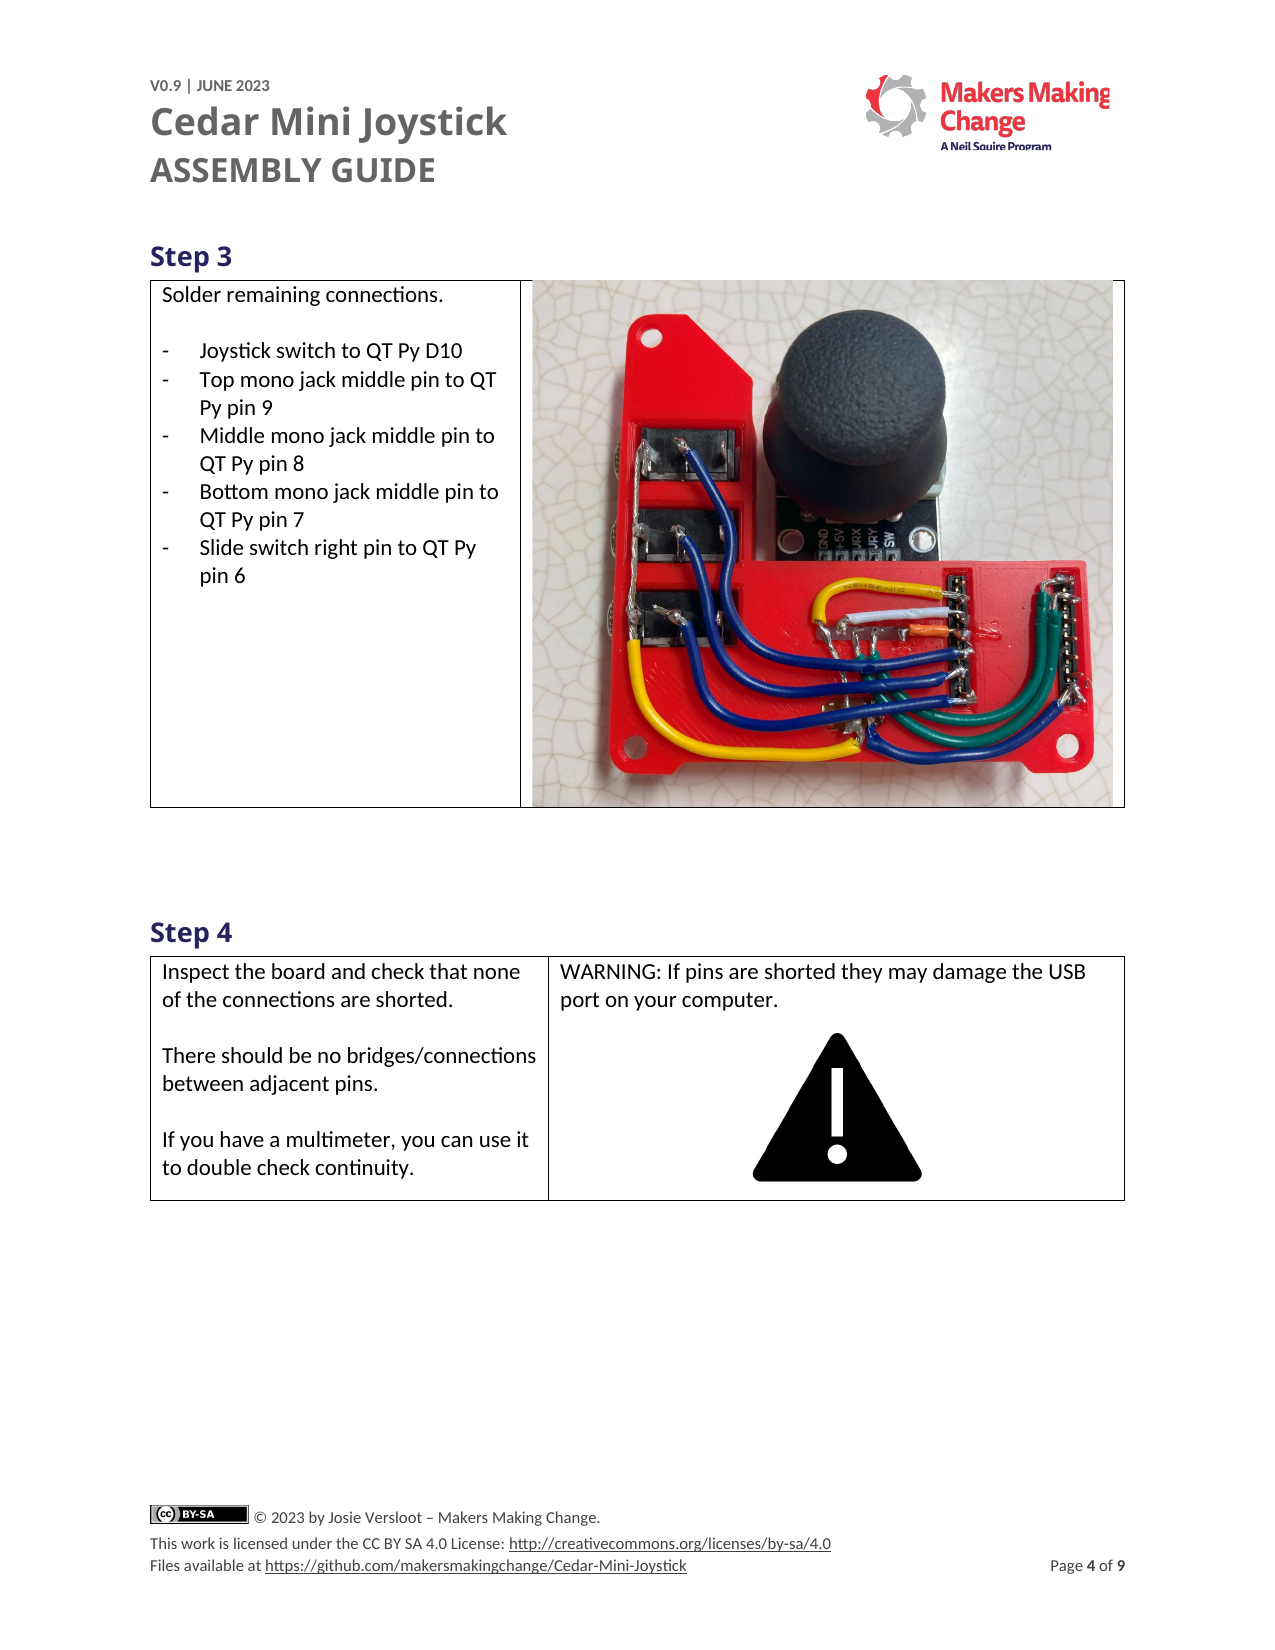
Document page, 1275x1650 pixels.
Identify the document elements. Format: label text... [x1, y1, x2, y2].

picture [865, 75, 1110, 151]
table_header Inspect the board and check that none of the connections are shorted. There should be no bridges/connections between adjacent pins. If you have a multimeter, you can use it to double check continuity. [151, 957, 548, 1200]
table_header Solder remaining connections. Joystick switch to QT Py D10 Top mono jack middle pin to QT Py pin 9 Middle mono jack middle pin to QT Py pin 8 Bottom mono jack middle pin to QT Py pin 7 Slide switch right pin to QT Py pin 6 [151, 281, 520, 807]
picture [150, 1505, 249, 1524]
picture [743, 1013, 930, 1201]
subtitle Step 4 [150, 914, 1125, 951]
picture [532, 280, 1113, 807]
table_header [1113, 281, 1124, 807]
subtitle Step 3 [150, 237, 1125, 274]
table_header WARNING: If pins are shorted they may damage the USB port on your computer. [549, 957, 1124, 1200]
table_header [521, 281, 532, 807]
